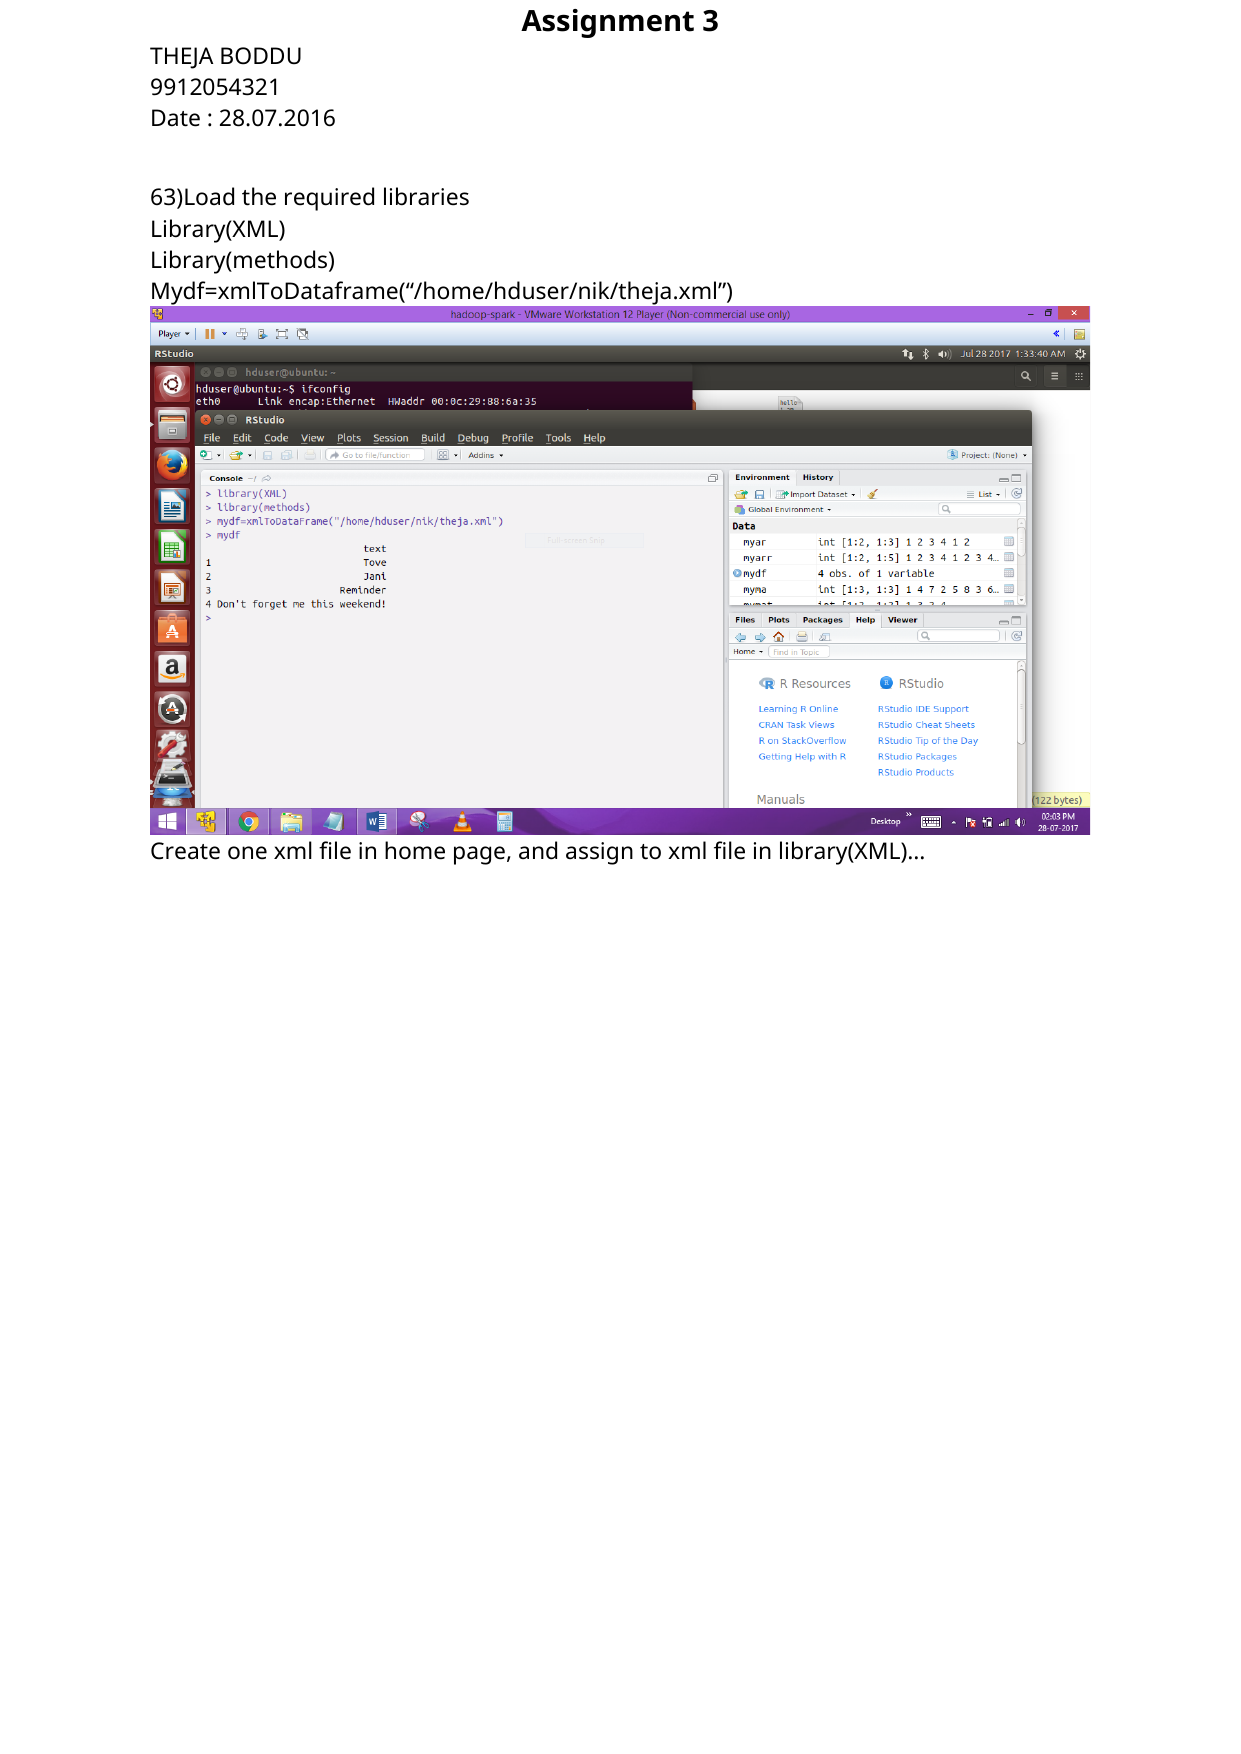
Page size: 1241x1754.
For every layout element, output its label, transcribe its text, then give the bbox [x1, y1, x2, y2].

text Create one xml file in home page, and assign to xml file in library(XML)… [150, 835, 1090, 866]
text Library(methods) [150, 244, 1090, 275]
text Library(XML) [150, 212, 1090, 244]
text 63)Load the required libraries [150, 181, 1090, 212]
text Mydf=xmlToDataframe(“/home/hduser/nik/theja.xml”) [150, 275, 1090, 306]
picture [150, 306, 1091, 835]
